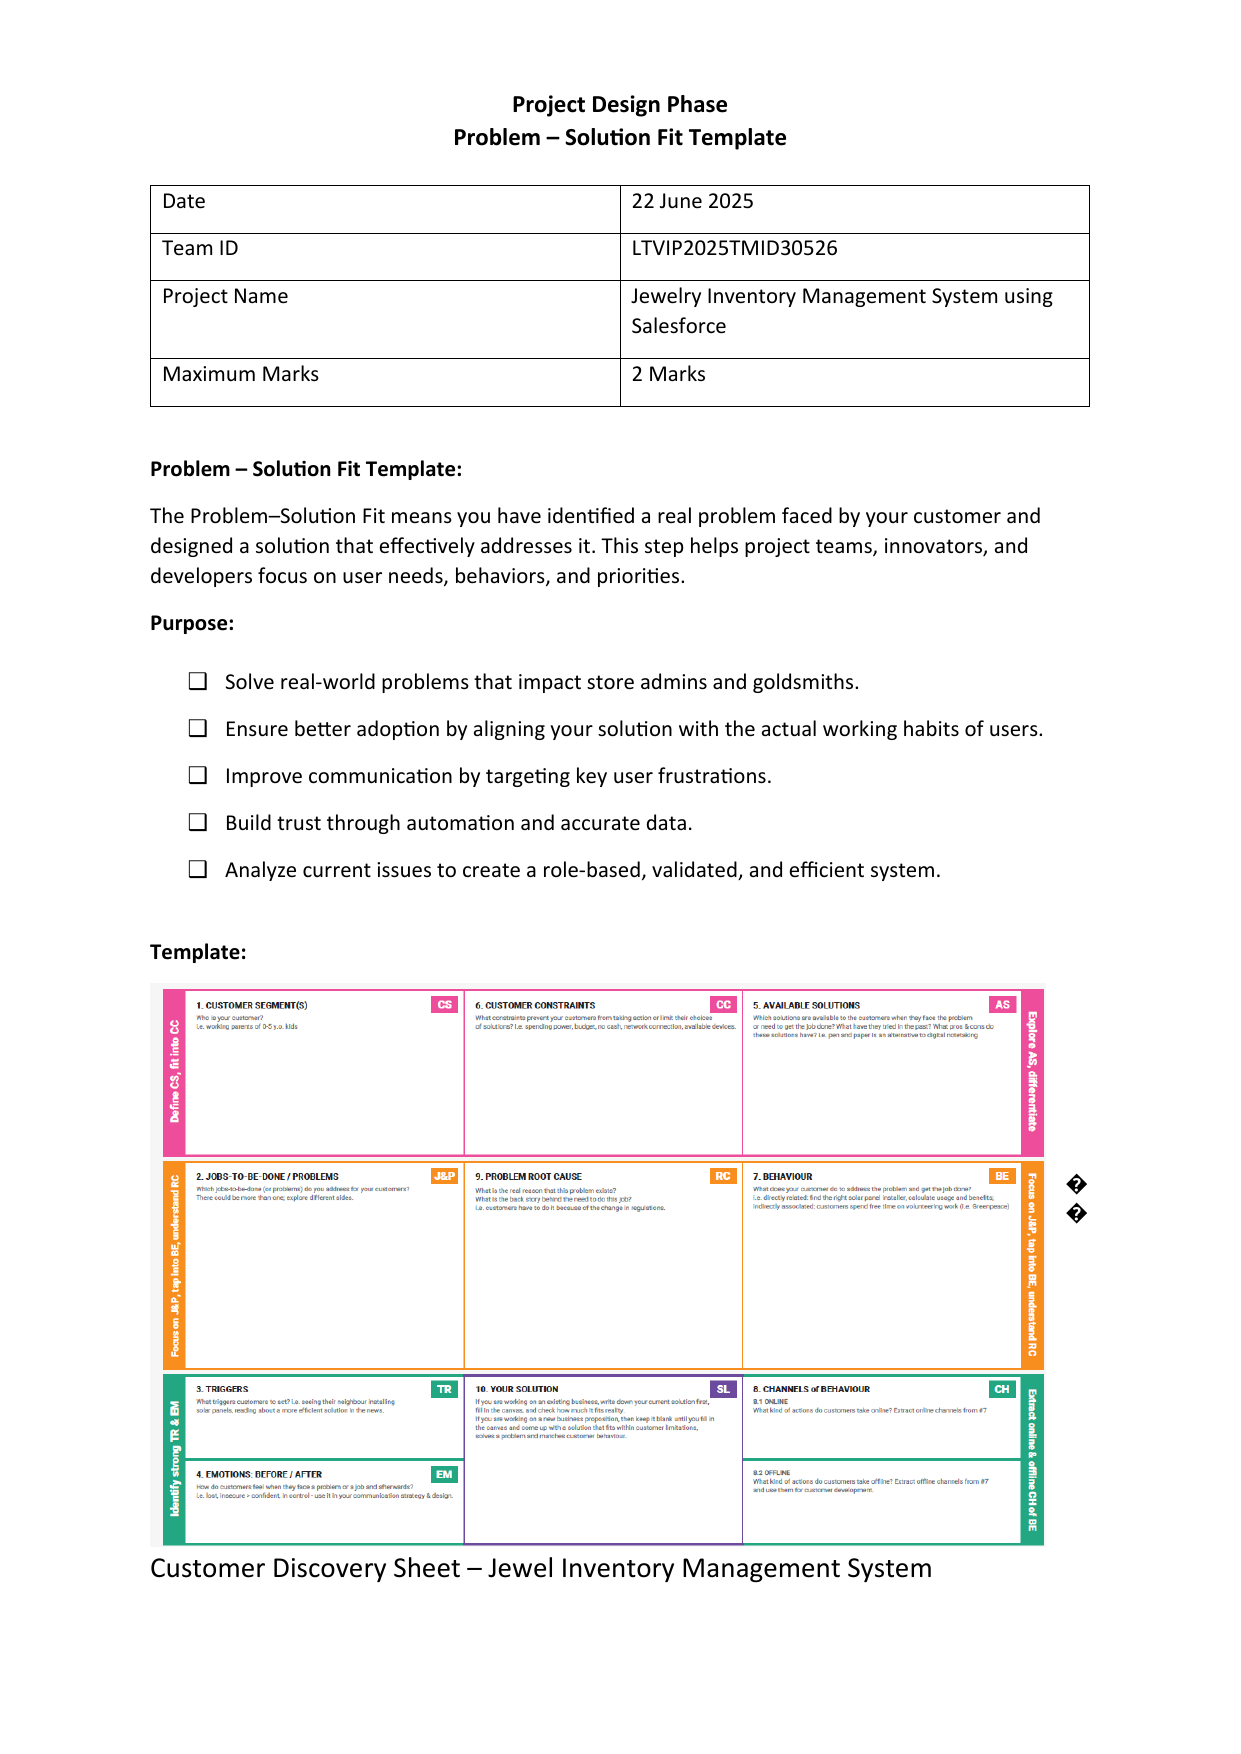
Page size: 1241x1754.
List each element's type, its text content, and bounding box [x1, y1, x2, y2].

text Problem – Solution Fit Template: [150, 454, 1090, 482]
table_cell 2 Marks [621, 359, 1089, 406]
text Purpose: [150, 608, 1090, 636]
table_cell Jewelry Inventory Management System using Salesforce [621, 281, 1089, 358]
list Ensure better adoption by aligning your solution with the actual working habits of users. [187, 702, 1090, 749]
text Template: [150, 937, 1090, 965]
table_header 22 June 2025 [621, 186, 1089, 232]
table_cell Maximum Marks [151, 359, 620, 406]
list Improve communication by targeting key user frustrations. [187, 749, 1090, 796]
table_cell Team ID [151, 234, 620, 280]
text Project Design Phase [150, 89, 1090, 119]
picture [150, 983, 1046, 1547]
text Problem – Solution Fit Template [150, 122, 1090, 152]
text 🧩 Customer Discovery Sheet – Jewel Inventory Management System [150, 1171, 1090, 1585]
table_header Date [151, 186, 620, 232]
table_cell LTVIP2025TMID30526 [621, 234, 1089, 280]
list Solve real-world problems that impact store admins and goldsmiths. [187, 655, 1090, 702]
text The Problem–Solution Fit means you have identified a real problem faced by your customer and designed a solution that effectively addresses it. This step helps project teams, innovators, and developers focus on user needs, behaviors, and priorities. [150, 501, 1090, 589]
table_cell Project Name [151, 281, 620, 358]
list Analyze current issues to create a role-based, validated, and efficient system. [187, 843, 1090, 890]
list Build trust through automation and accurate data. [187, 796, 1090, 843]
